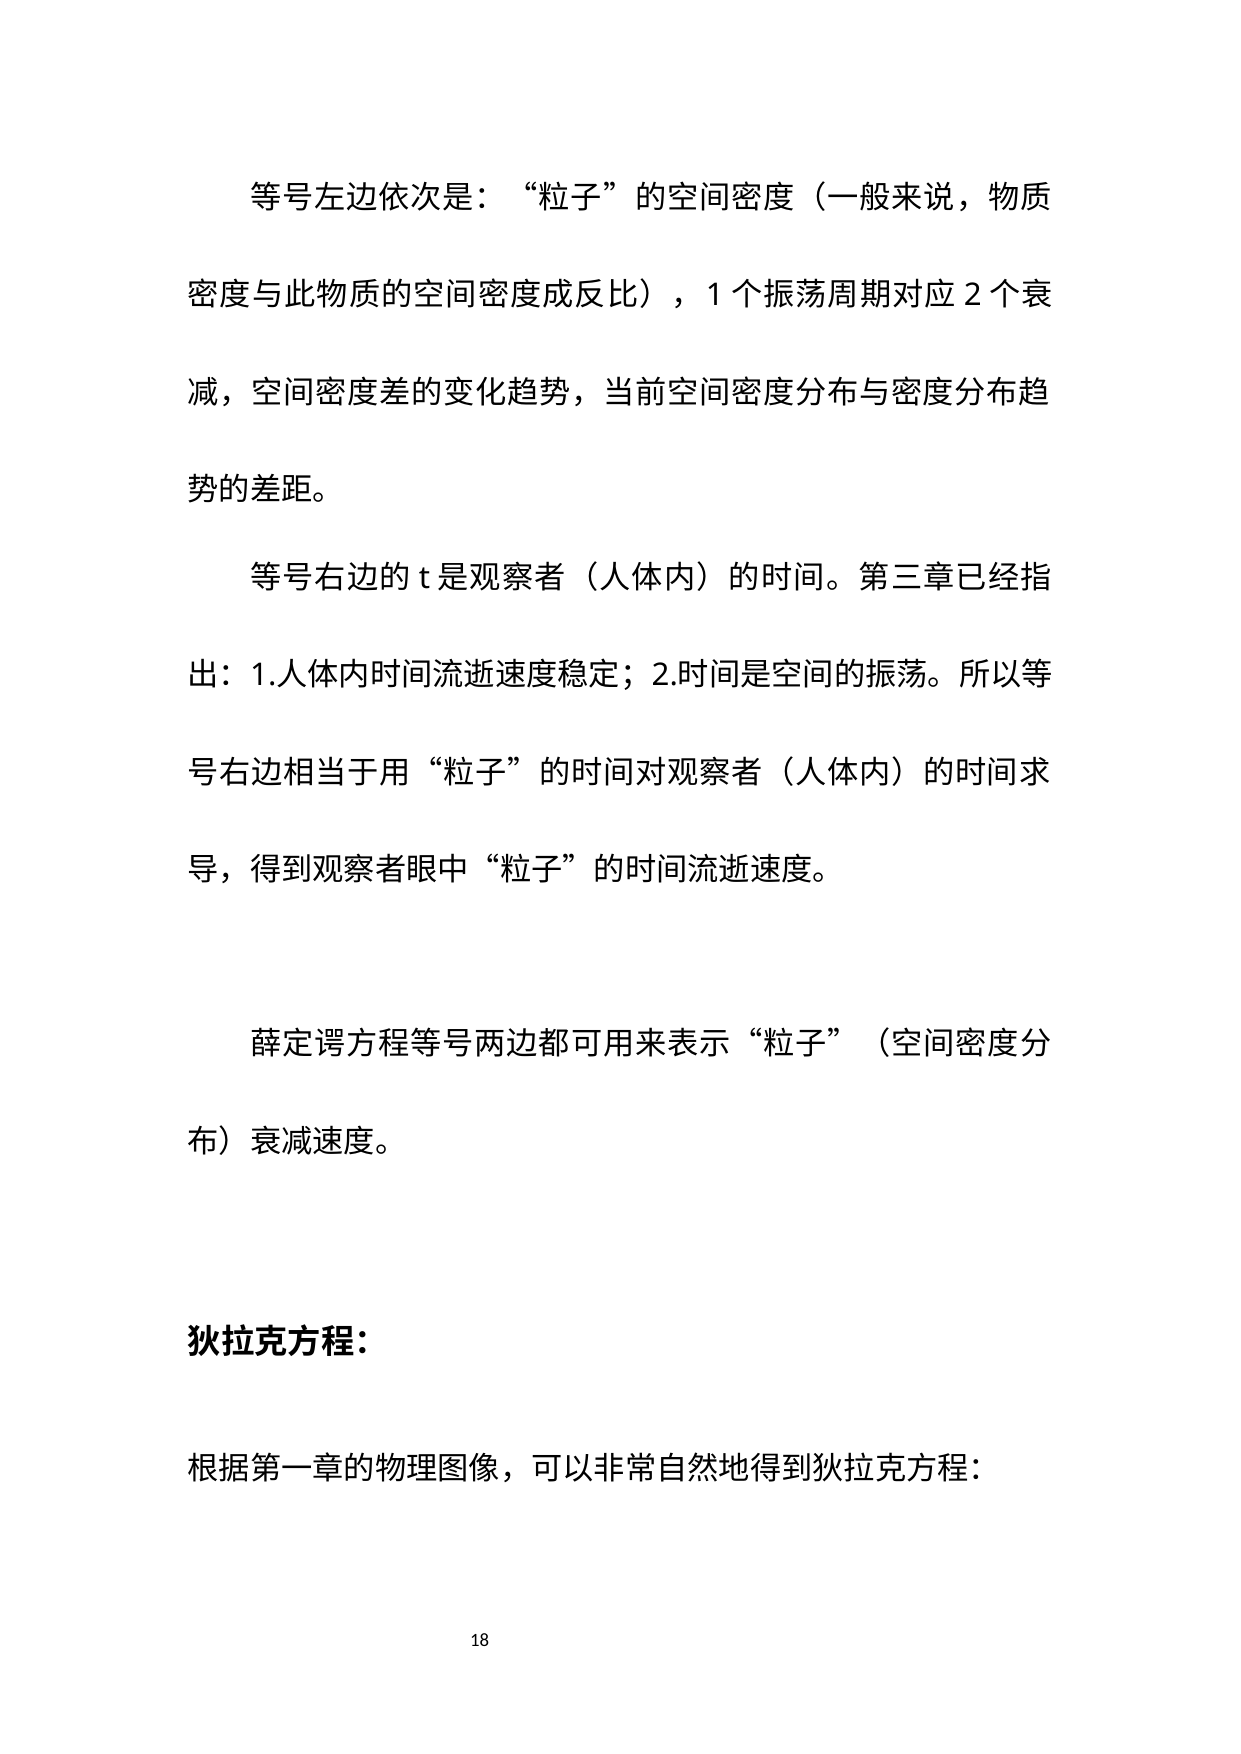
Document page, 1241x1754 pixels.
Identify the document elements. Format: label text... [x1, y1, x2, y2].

list 等号左边依次是：“粒子”的空间密度（一般来说，物质密度与此物质的空间密度成反比），1个振荡周期对应2个衰减，空间密度差的变化趋势，当前空间密度分布与密度分布趋势的差距。 [187, 162, 1053, 519]
subtitle 狄拉克方程： [187, 1307, 1053, 1372]
list 等号右边的t是观察者（人体内）的时间。第三章已经指出：1.人体内时间流逝速度稳定；2.时间是空间的振荡。所以等号右边相当于用“粒子”的时间对观察者（人体内）的时间求导，得到观察者眼中“粒子”的时间流逝速度。 [187, 542, 1053, 899]
text 根据第一章的物理图像，可以非常自然地得到狄拉克方程： [187, 1434, 1053, 1499]
list 薛定谔方程等号两边都可用来表示“粒子”（空间密度分布）衰减速度。 [187, 1008, 1053, 1171]
